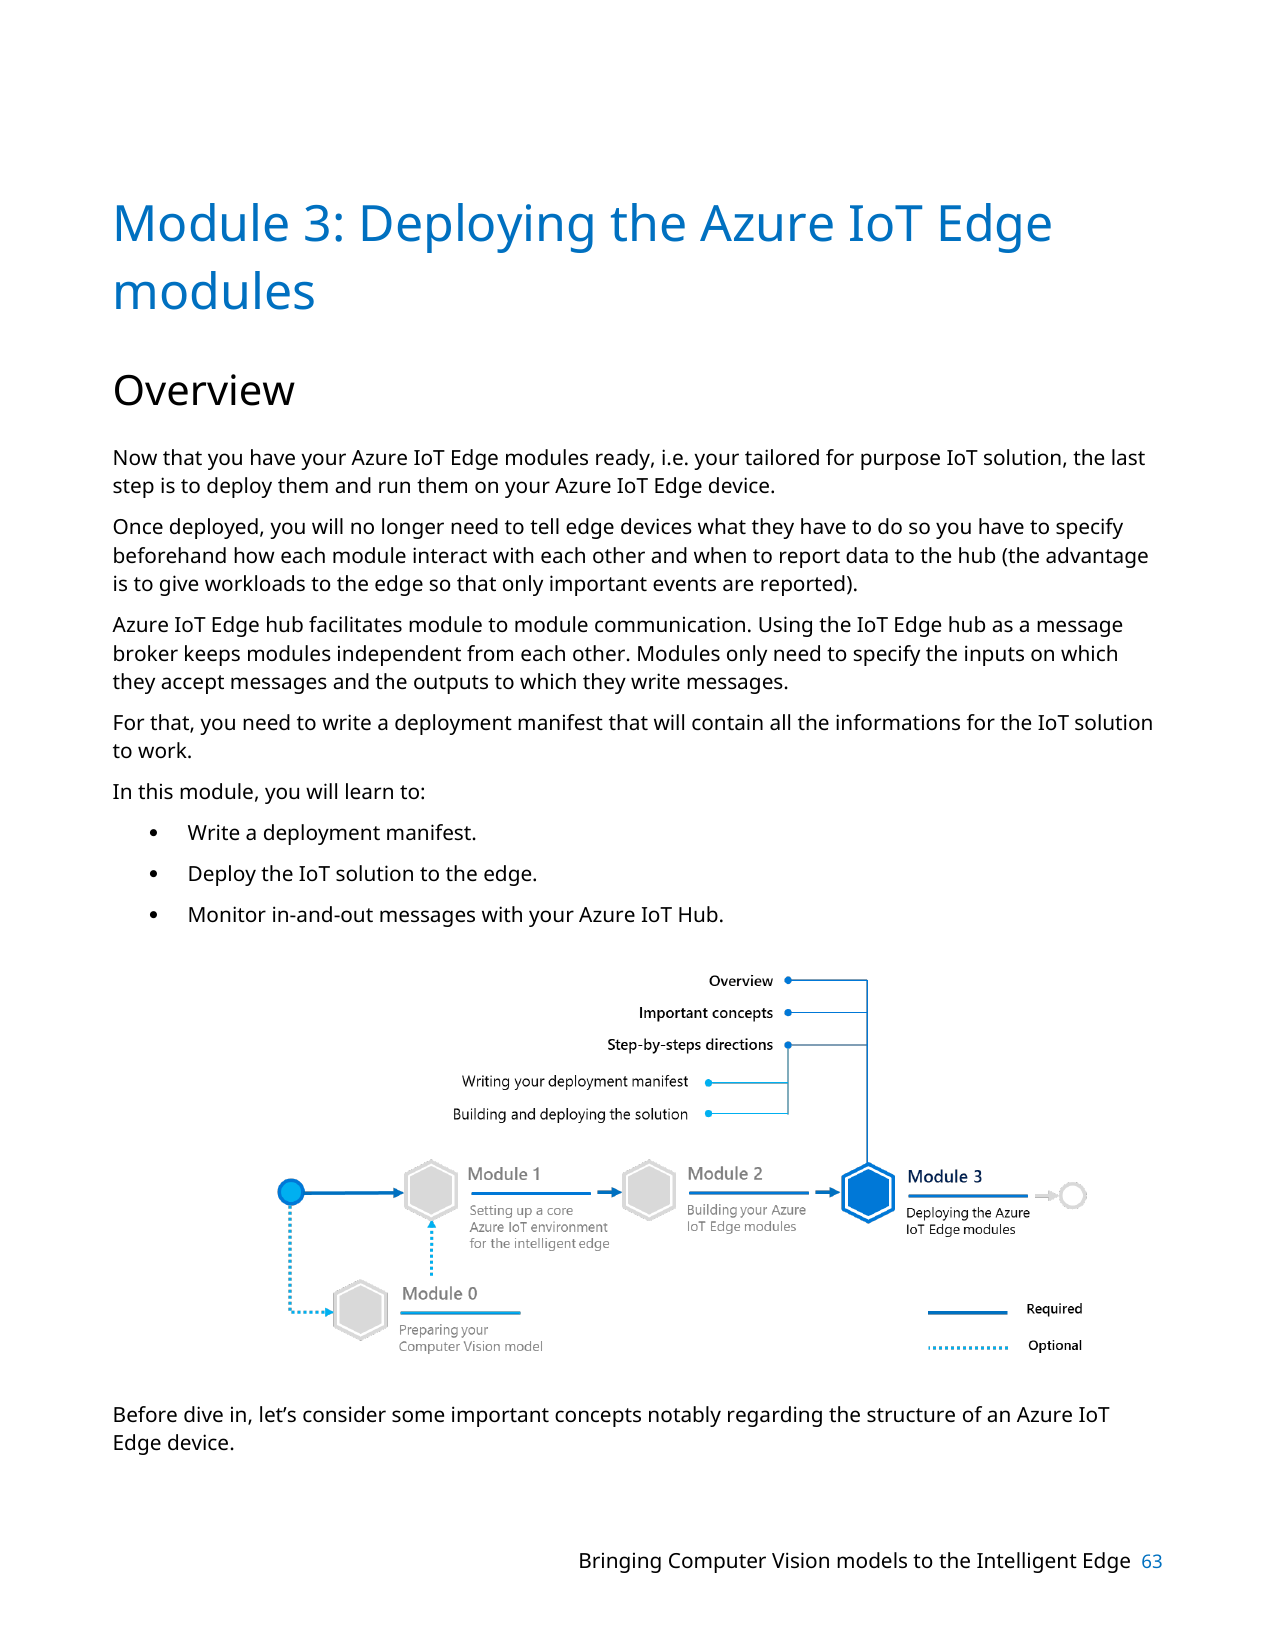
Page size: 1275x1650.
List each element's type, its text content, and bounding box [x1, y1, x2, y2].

text Once deployed, you will no longer need to tell edge devices what they have to do so you have to specify beforehand how each module interact with each other and when to report data to the hub (the advantage is to give workloads to the edge so that only important events are reported). [112, 512, 1162, 598]
text Azure IoT Edge hub facilitates module to module communication. Using the IoT Edge hub as a message broker keeps modules independent from each other. Modules only need to specify the inputs on which they accept messages and the outputs to which they write messages. [789, 610, 1162, 696]
text Now that you have your Azure IoT Edge modules ready, i.e. your tailored for purpose IoT solution, the last step is to deploy them and run them on your Azure IoT Edge device. [112, 443, 1162, 500]
list Monitor in-and-out messages with your Azure IoT Hub. [150, 900, 1162, 929]
text For that, you need to write a deployment manifest that will contain all the informations for the IoT solution to work. [112, 708, 1162, 765]
subtitle Overview [112, 361, 1162, 418]
subtitle Module 3: Deploying the Azure IoT Edge modules [112, 187, 1161, 324]
picture [183, 966, 1092, 1363]
list Deploy the IoT solution to the edge. [150, 859, 1162, 888]
list Write a deployment manifest. [150, 818, 1162, 847]
text In this module, you will learn to: [112, 777, 1162, 806]
text Before dive in, let’s consider some important concepts notably regarding the structure of an Azure IoT Edge device. [112, 1400, 1162, 1457]
